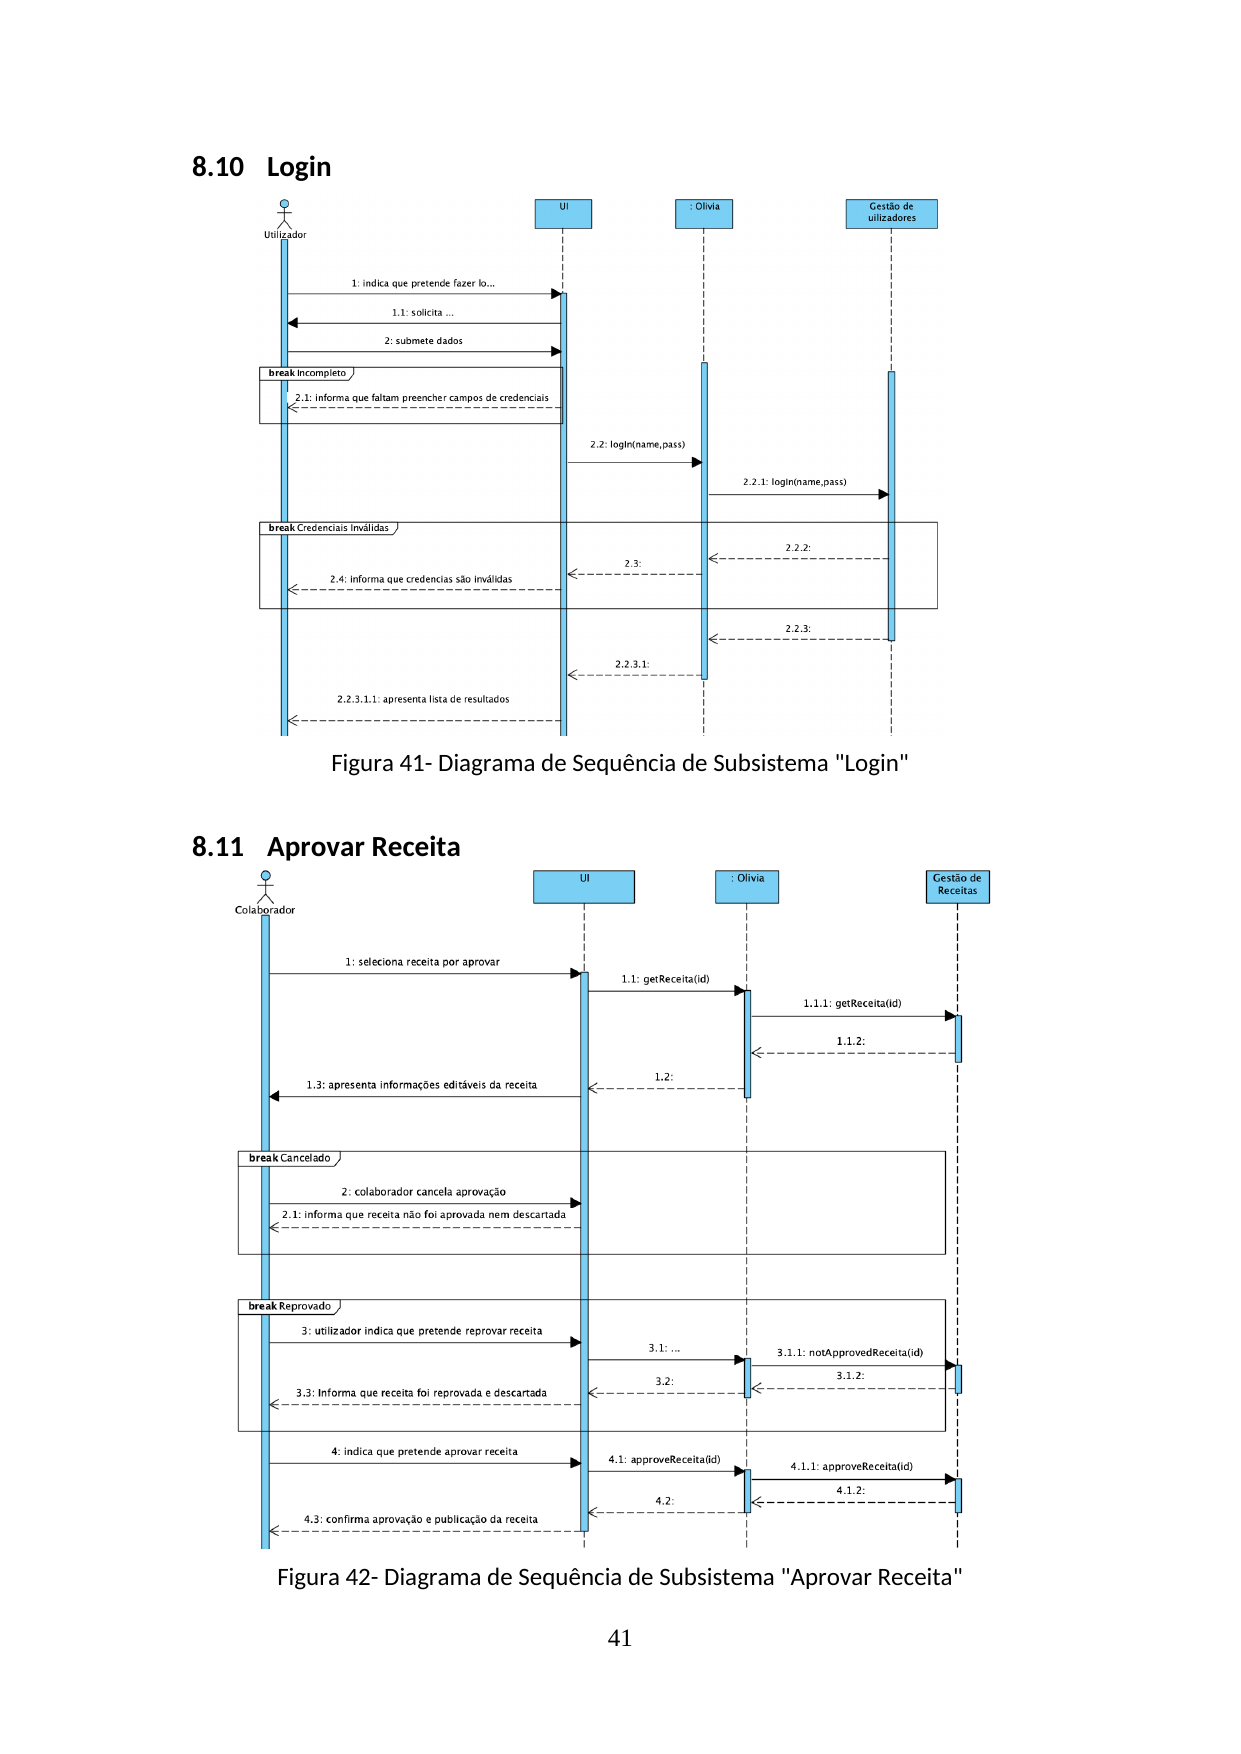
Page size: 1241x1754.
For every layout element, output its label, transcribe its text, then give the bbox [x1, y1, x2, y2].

picture [229, 865, 1001, 1549]
list Aprovar Receita [192, 828, 1063, 864]
picture [251, 190, 948, 736]
list Login [192, 148, 1063, 183]
